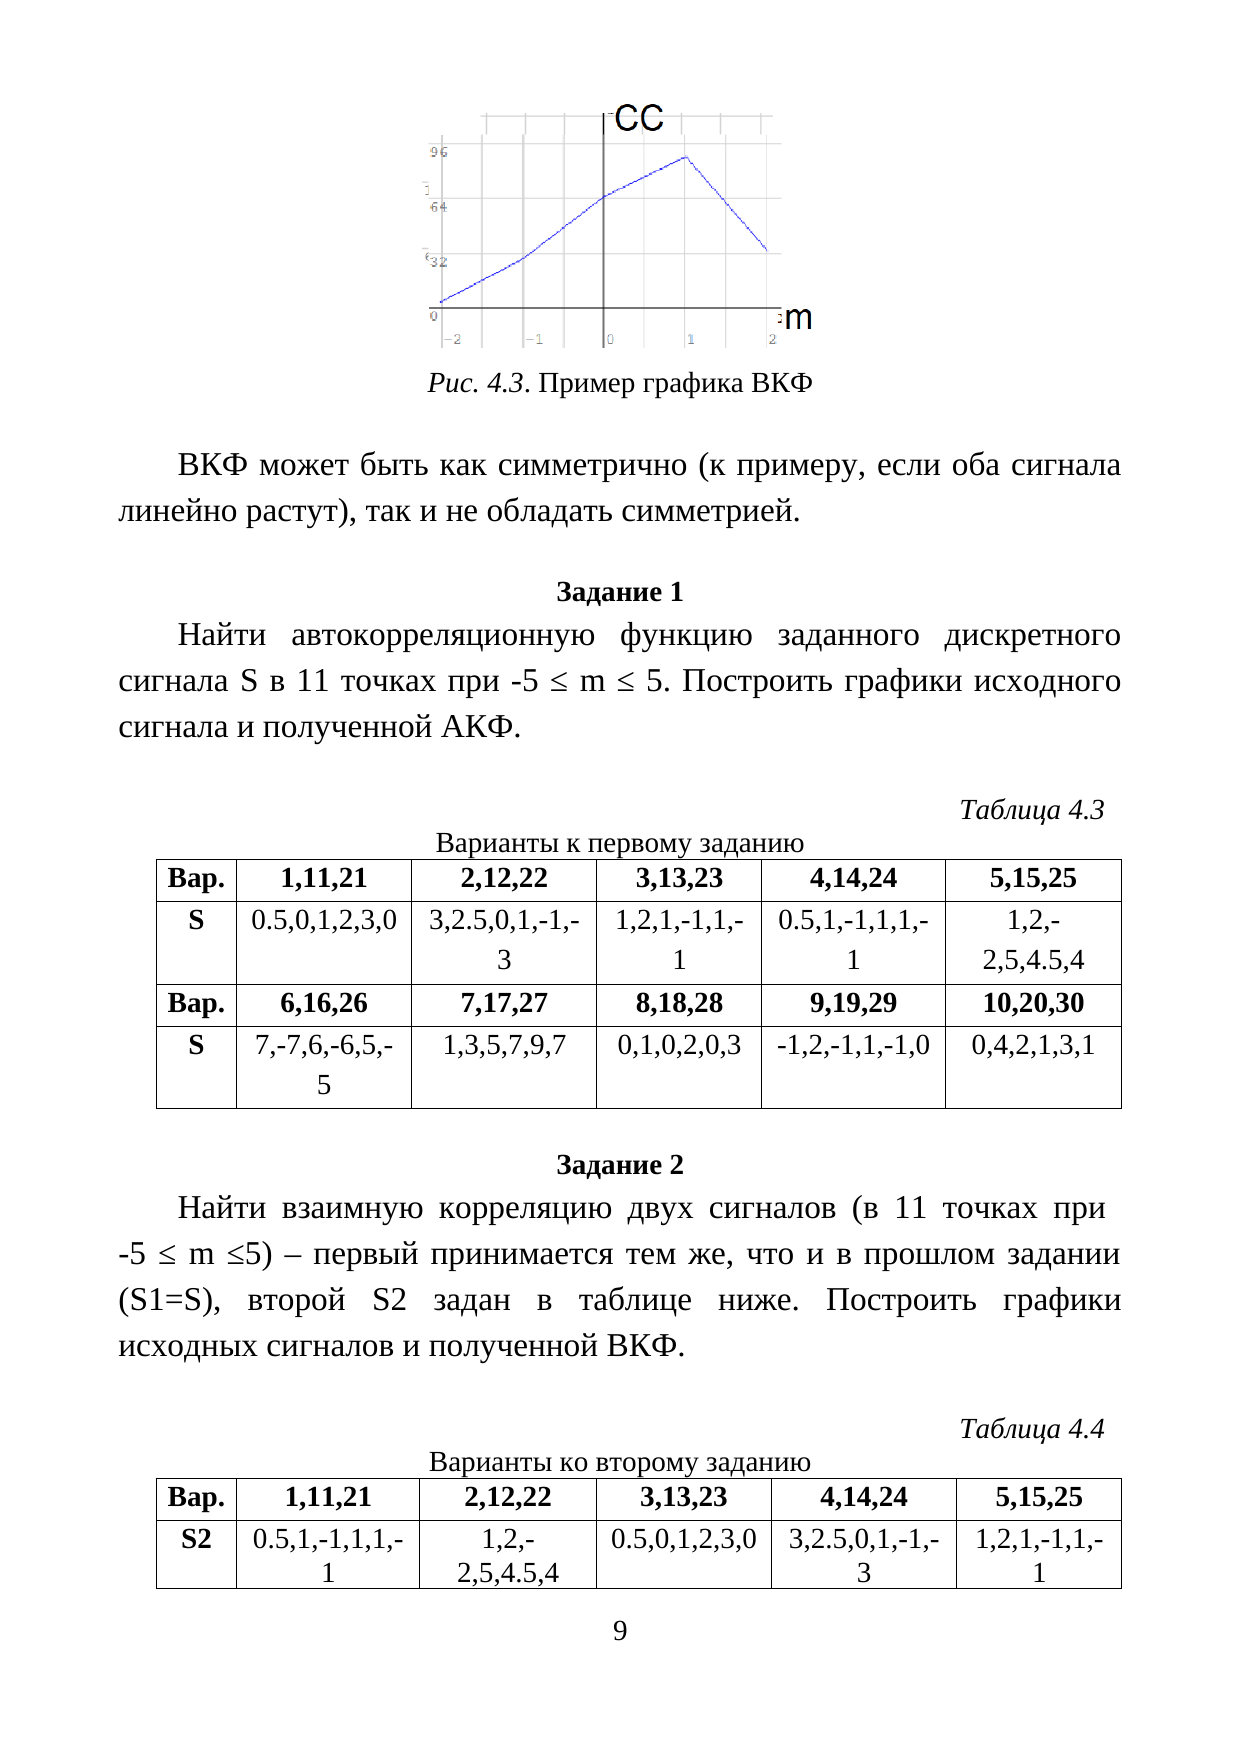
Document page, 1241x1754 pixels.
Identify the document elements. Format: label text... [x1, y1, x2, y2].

table_cell 7,17,27 [412, 985, 596, 1026]
table_cell 6,16,26 [237, 985, 411, 1026]
text Найти автокорреляционную функцию заданного дискретного сигнала S в 11 точках при -5 ≤ m ≤ 5. Построить графики исходного сигнала и полученной АКФ. [118, 614, 1122, 744]
table_header 1,11,21 [237, 1479, 419, 1520]
text Задание 1 [118, 574, 1122, 607]
table_cell 3,2.5,0,1,-1,-3 [772, 1521, 956, 1588]
text Варианты ко второму заданию [118, 1444, 1122, 1478]
table_cell 8,18,28 [597, 985, 761, 1026]
text Таблица 4.3 [118, 792, 1107, 826]
table_cell S [157, 902, 236, 984]
table_header 2,12,22 [420, 1479, 596, 1520]
table_header 1,11,21 [237, 860, 411, 901]
table_header 2,12,22 [412, 860, 596, 901]
table_cell 1,2,-2,5,4.5,4 [946, 902, 1121, 984]
table_header 4,14,24 [762, 860, 945, 901]
table_cell S2 [157, 1521, 236, 1588]
text Варианты к первому заданию [118, 826, 1122, 859]
text Таблица 4.4 [118, 1411, 1107, 1444]
table_header 5,15,25 [946, 860, 1121, 901]
text Найти взаимную корреляцию двух сигналов (в 11 точках при -5 ≤ m ≤5) – первый принимается тем же, что и в прошлом задании (S1=S), второй S2 задан в таблице ниже. Построить графики исходных сигналов и полученной ВКФ. [118, 1187, 1122, 1363]
table_cell 0.5,0,1,2,3,0 [237, 902, 411, 984]
table_cell -1,2,-1,1,-1,0 [762, 1027, 945, 1108]
table_header Вар. [157, 1479, 236, 1520]
table_cell Вар. [157, 985, 236, 1026]
table_cell 1,3,5,7,9,7 [412, 1027, 596, 1108]
text Рис. 4.3. Пример графика ВКФ [118, 365, 1122, 398]
table_cell 10,20,30 [946, 985, 1121, 1026]
table_cell 0.5,1,-1,1,1,-1 [762, 902, 945, 984]
table_cell S [157, 1027, 236, 1108]
table_header 5,15,25 [957, 1479, 1121, 1520]
table_cell 1,2,-2,5,4.5,4 [420, 1521, 596, 1588]
table_cell 0.5,0,1,2,3,0 [597, 1521, 771, 1588]
table_cell 7,-7,6,-6,5,-5 [237, 1027, 411, 1108]
table_header 3,13,23 [597, 1479, 771, 1520]
table_header 3,13,23 [597, 860, 761, 901]
table_cell 1,2,1,-1,1,-1 [597, 902, 761, 984]
table_header Вар. [157, 860, 236, 901]
picture [415, 88, 826, 365]
text Задание 2 [118, 1147, 1122, 1180]
table_cell 0,1,0,2,0,3 [597, 1027, 761, 1108]
table_cell 9,19,29 [762, 985, 945, 1026]
text ВКФ может быть как симметрично (к примеру, если оба сигнала линейно растут), так и не обладать симметрией. [118, 444, 1122, 529]
table_cell 1,2,1,-1,1,-1 [957, 1521, 1121, 1588]
table_cell 3,2.5,0,1,-1,-3 [412, 902, 596, 984]
table_cell 0,4,2,1,3,1 [946, 1027, 1121, 1108]
table_cell 0.5,1,-1,1,1,-1 [237, 1521, 419, 1588]
table_header 4,14,24 [772, 1479, 956, 1520]
